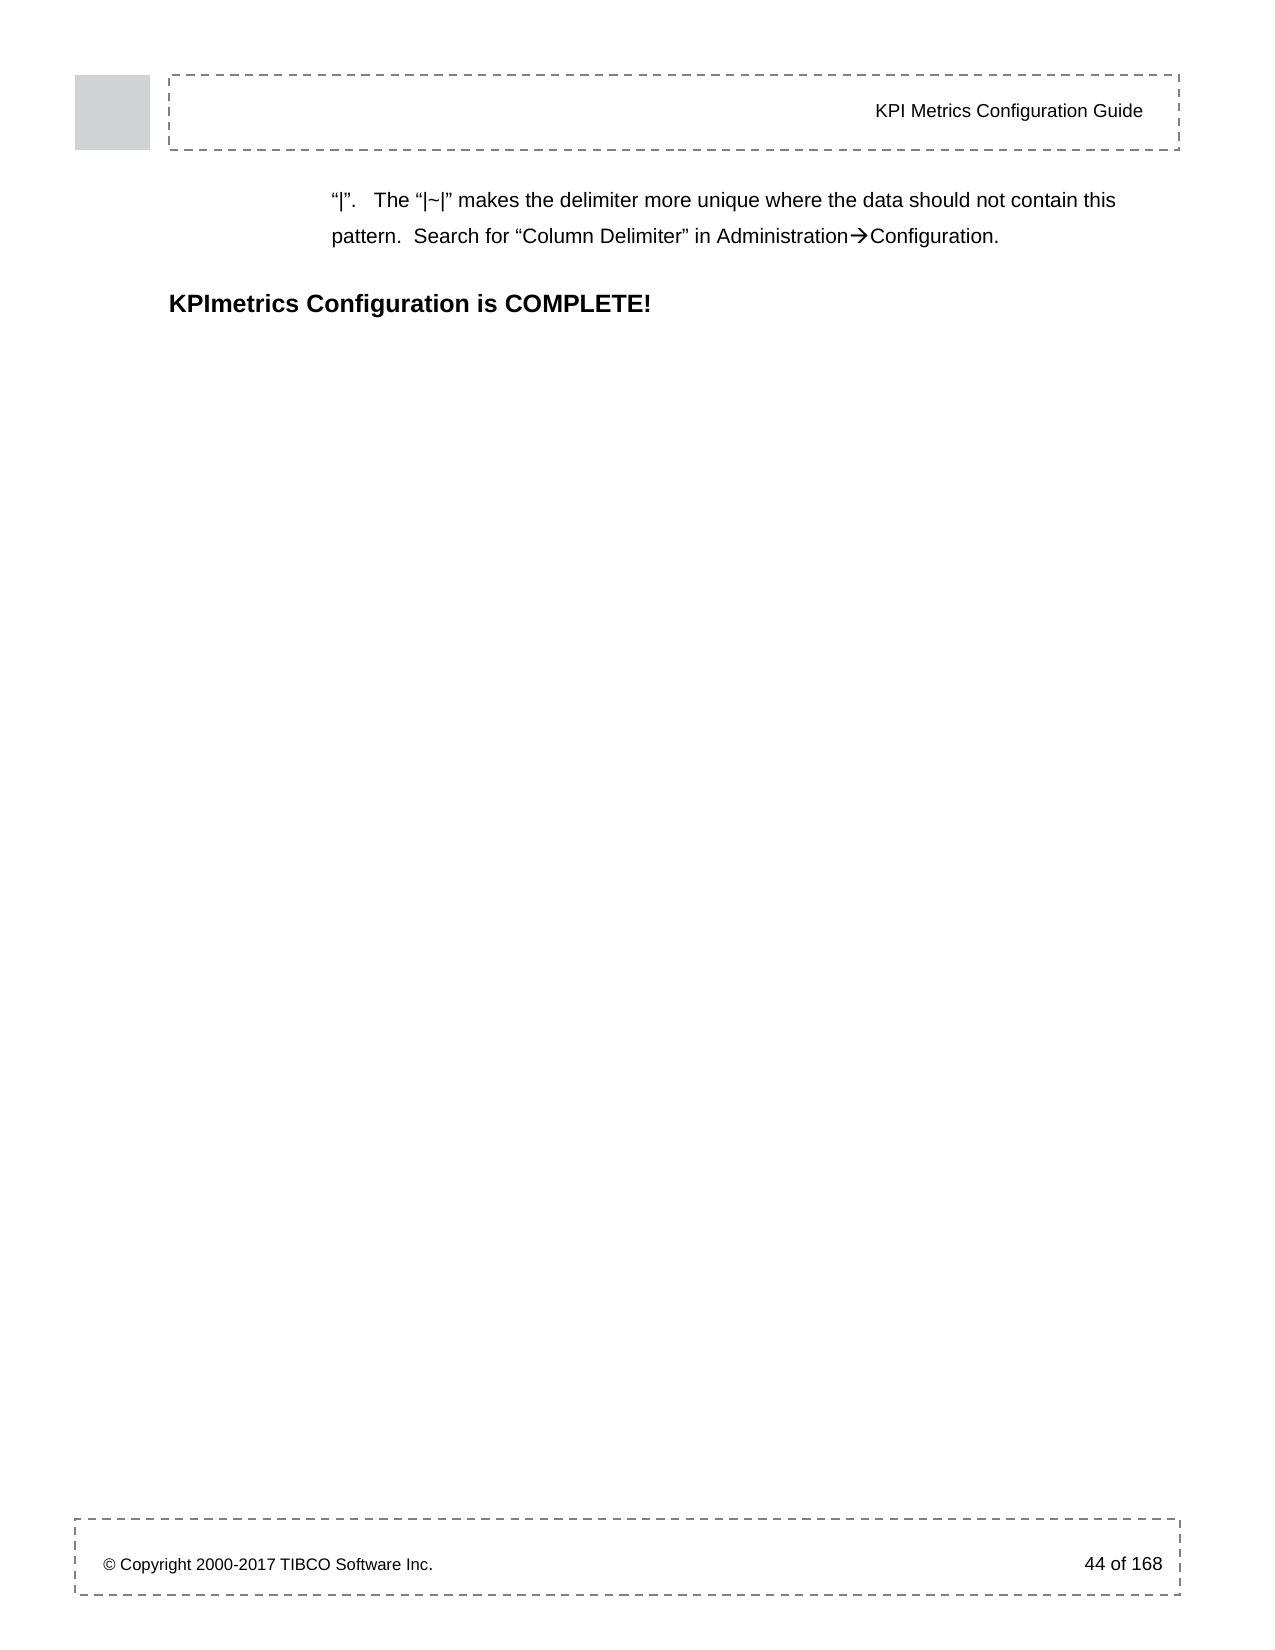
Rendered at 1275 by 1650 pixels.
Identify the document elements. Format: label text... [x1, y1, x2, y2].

text KPImetrics Configuration is COMPLETE! [169, 289, 1162, 317]
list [294, 187, 1162, 247]
